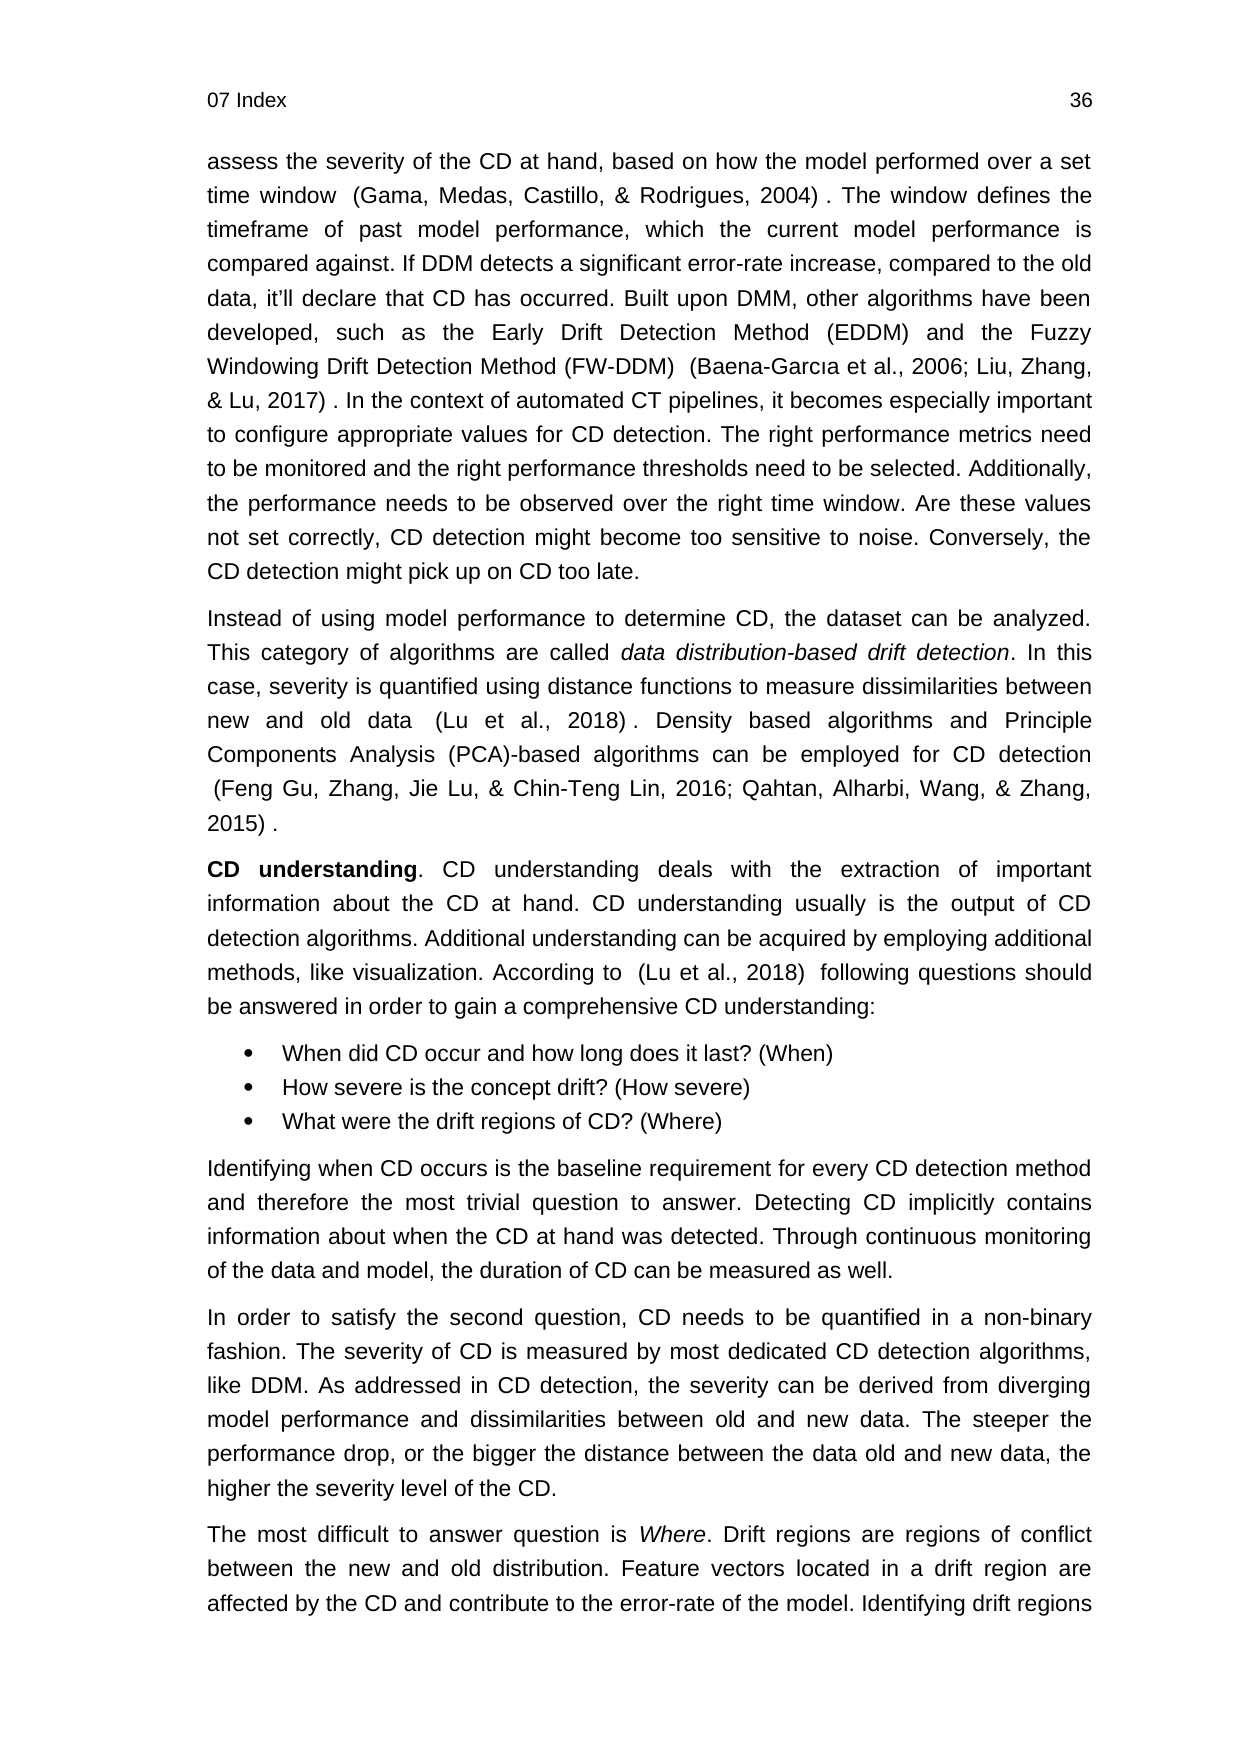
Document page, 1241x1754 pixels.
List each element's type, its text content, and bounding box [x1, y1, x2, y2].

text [207, 1521, 1092, 1616]
text In order to satisfy the second question, CD needs to be quantified in a non-binary fashion. The severity of CD is measured by most dedicated CD detection algorithms, like DDM. As addressed in CD detection, the severity can be derived from diverging model performance and dissimilarities between old and new data. The steeper the performance drop, or the bigger the distance between the data old and new data, the higher the severity level of the CD. [207, 1304, 1092, 1501]
list What were the drift regions of CD? (Where) [244, 1108, 1092, 1134]
list When did CD occur and how long does it last? (When) [244, 1039, 1092, 1066]
text CD understanding. CD understanding deals with the extraction of important information about the CD at hand. CD understanding usually is the output of CD detection algorithms. Additional understanding can be acquired by employing additional methods, like visualization. According to following questions should be answered in order to gain a comprehensive CD understanding: [207, 856, 1092, 1019]
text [207, 148, 1092, 584]
text Identifying when CD occurs is the baseline requirement for every CD detection method and therefore the most trivial question to answer. Detecting CD implicitly contains information about when the CD at hand was detected. Through continuous monitoring of the data and model, the duration of CD can be measured as well. [207, 1154, 1092, 1283]
list How severe is the concept drift? (How severe) [244, 1074, 1092, 1100]
text Instead of using model performance to determine CD, the dataset can be analyzed. This category of algorithms are called data distribution-based drift detection. In this case, severity is quantified using distance functions to measure dissimilarities between new and old data . Density based algorithms and Principle Components Analysis (PCA)-based algorithms can be employed for CD detection . [207, 604, 1092, 836]
